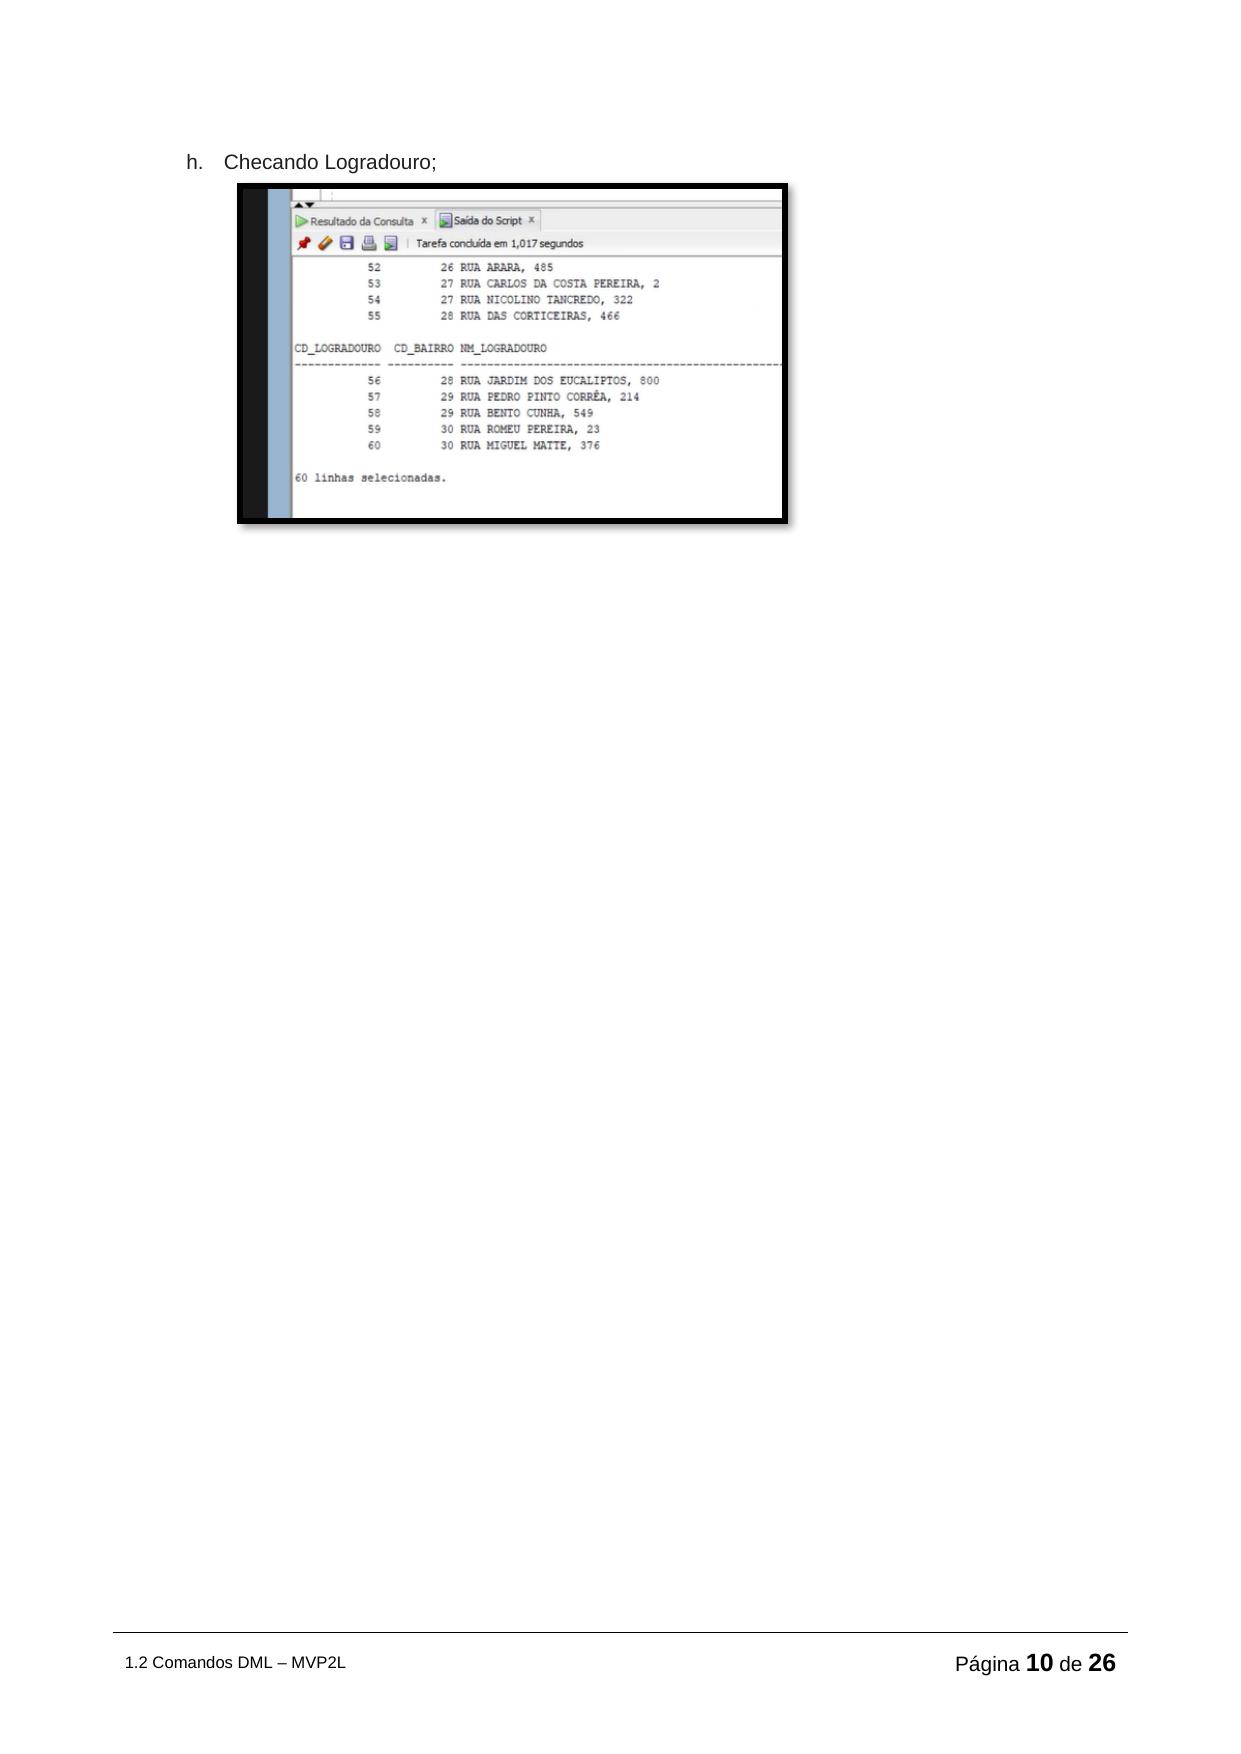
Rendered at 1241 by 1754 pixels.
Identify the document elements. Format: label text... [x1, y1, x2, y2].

picture [243, 189, 782, 518]
